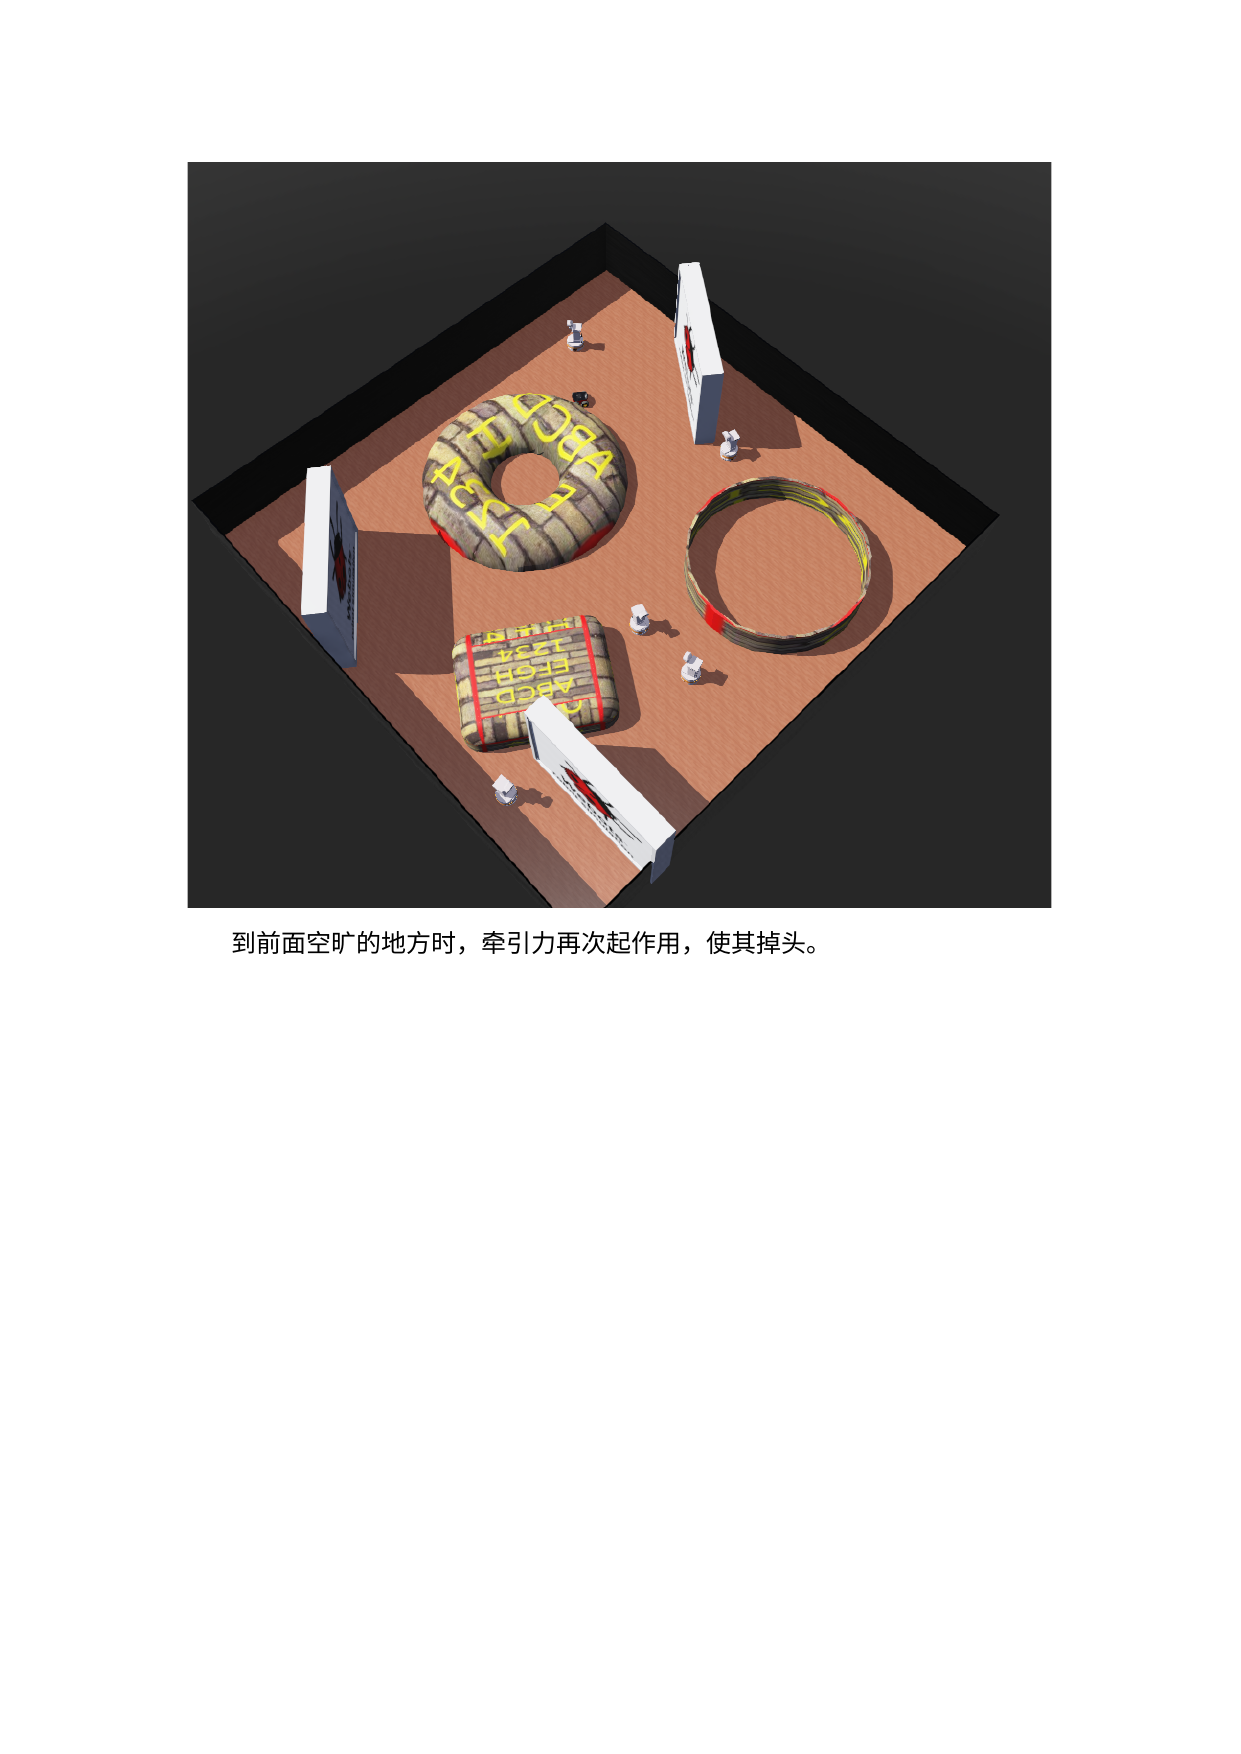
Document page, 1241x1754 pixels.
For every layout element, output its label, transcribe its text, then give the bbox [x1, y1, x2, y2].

picture [187, 162, 1052, 908]
list 到前面空旷的地方时，牵引力再次起作用，使其掉头。 [187, 909, 1053, 974]
